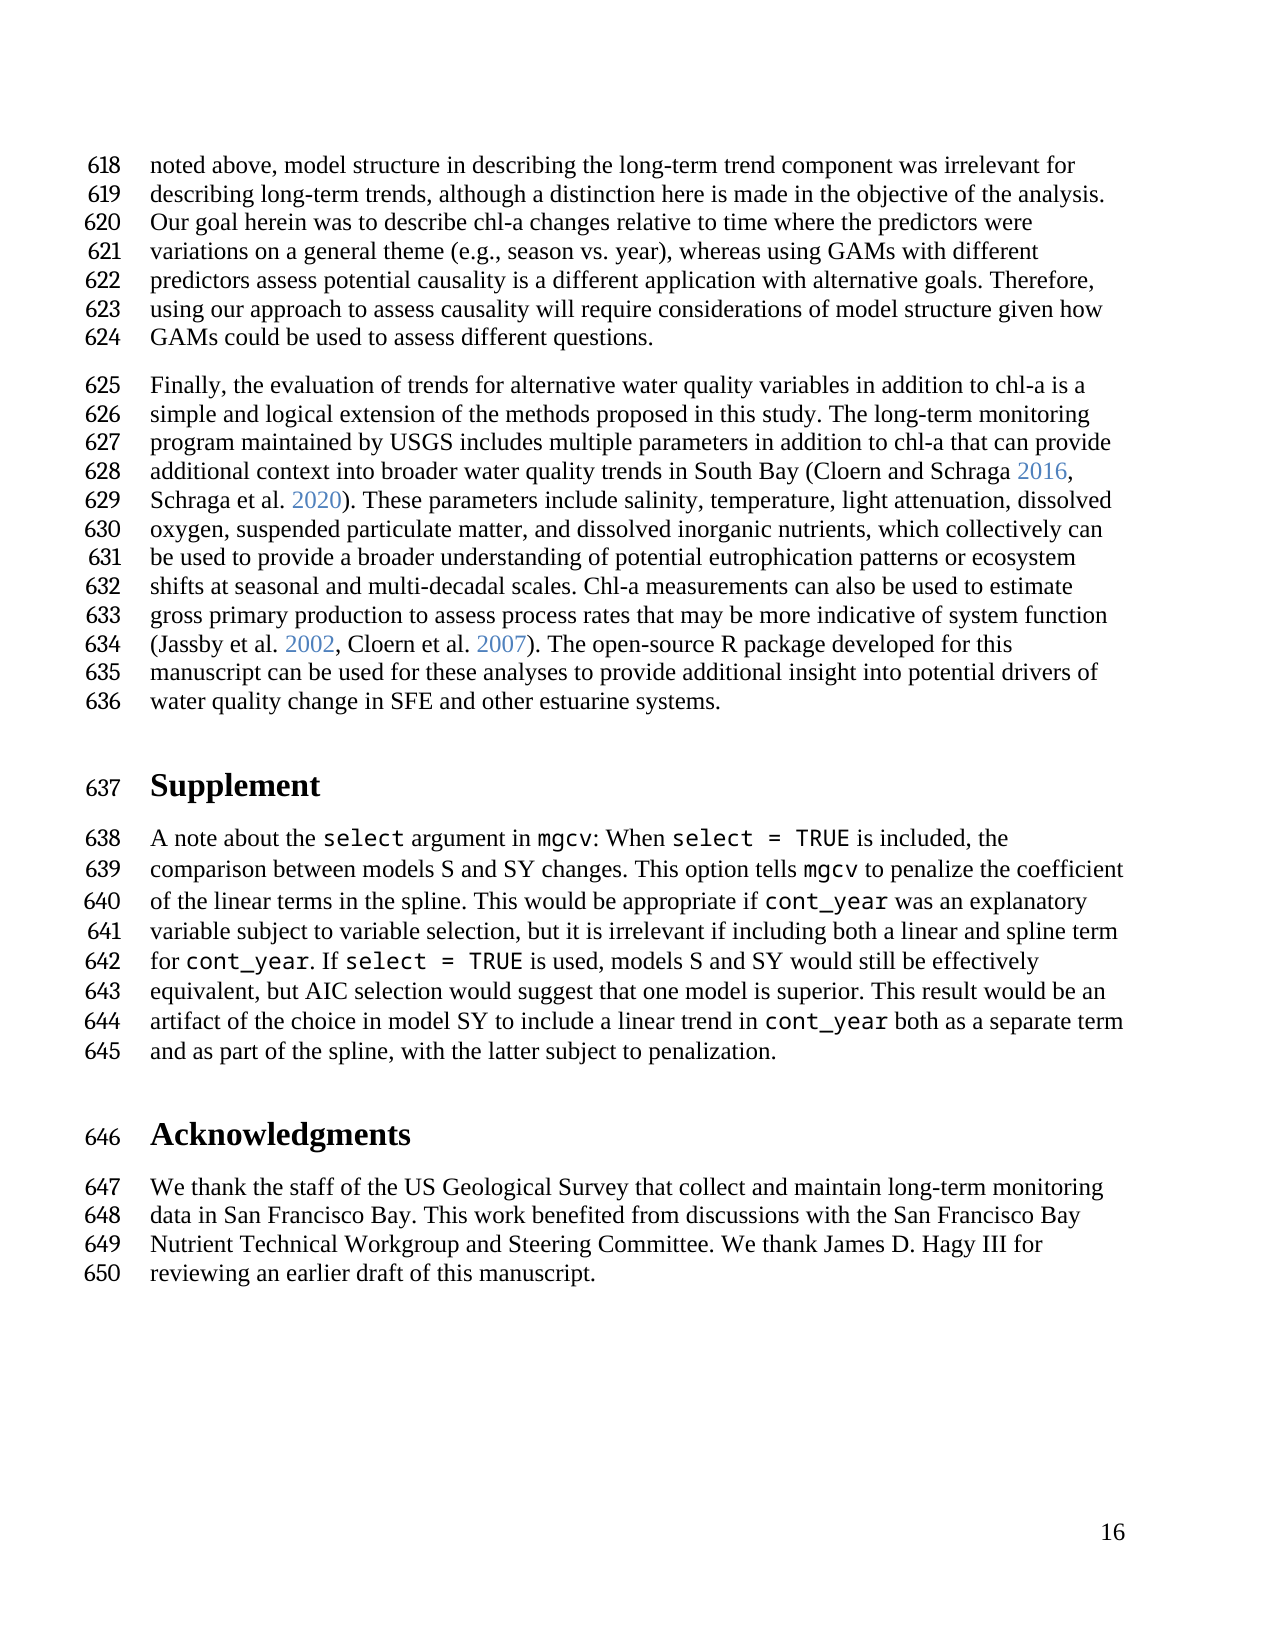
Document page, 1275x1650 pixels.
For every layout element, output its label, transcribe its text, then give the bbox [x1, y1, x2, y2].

subtitle Supplement [150, 765, 1125, 803]
text Finally, the evaluation of trends for alternative water quality variables in addition to chl-a is a simple and logical extension of the methods proposed in this study. The long-term monitoring program maintained by USGS includes multiple parameters in addition to chl-a that can provide additional context into broader water quality trends in South Bay (Cloern and Schraga 2016, Schraga et al. 2020). These parameters include salinity, temperature, light attenuation, dissolved oxygen, suspended particulate matter, and dissolved inorganic nutrients, which collectively can be used to provide a broader understanding of potential eutrophication patterns or ecosystem shifts at seasonal and multi-decadal scales. Chl-a measurements can also be used to estimate gross primary production to assess process rates that may be more indicative of system function (Jassby et al. 2002, Cloern et al. 2007). The open-source R package developed for this manuscript can be used for these analyses to provide additional insight into potential drivers of water quality change in SFE and other estuarine systems. [150, 370, 1125, 715]
text A note about the select argument in mgcv: When select = TRUE is included, the comparison between models S and SY changes. This option tells mgcv to penalize the coefficient of the linear terms in the spline. This would be appropriate if cont_year was an explanatory variable subject to variable selection, but it is irrelevant if including both a linear and spline term for cont_year. If select = TRUE is used, models S and SY would still be effectively equivalent, but AIC selection would suggest that one model is superior. This result would be an artifact of the choice in model SY to include a linear trend in cont_year both as a separate term and as part of the spline, with the latter subject to penalization. [150, 822, 1125, 1064]
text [150, 150, 1125, 351]
text We thank the staff of the US Geological Survey that collect and maintain long-term monitoring data in San Francisco Bay. This work benefited from discussions with the San Francisco Bay Nutrient Technical Workgroup and Steering Committee. We thank James D. Hagy III for reviewing an earlier draft of this manuscript. [150, 1172, 1125, 1287]
subtitle Acknowledgments [150, 1114, 1125, 1153]
